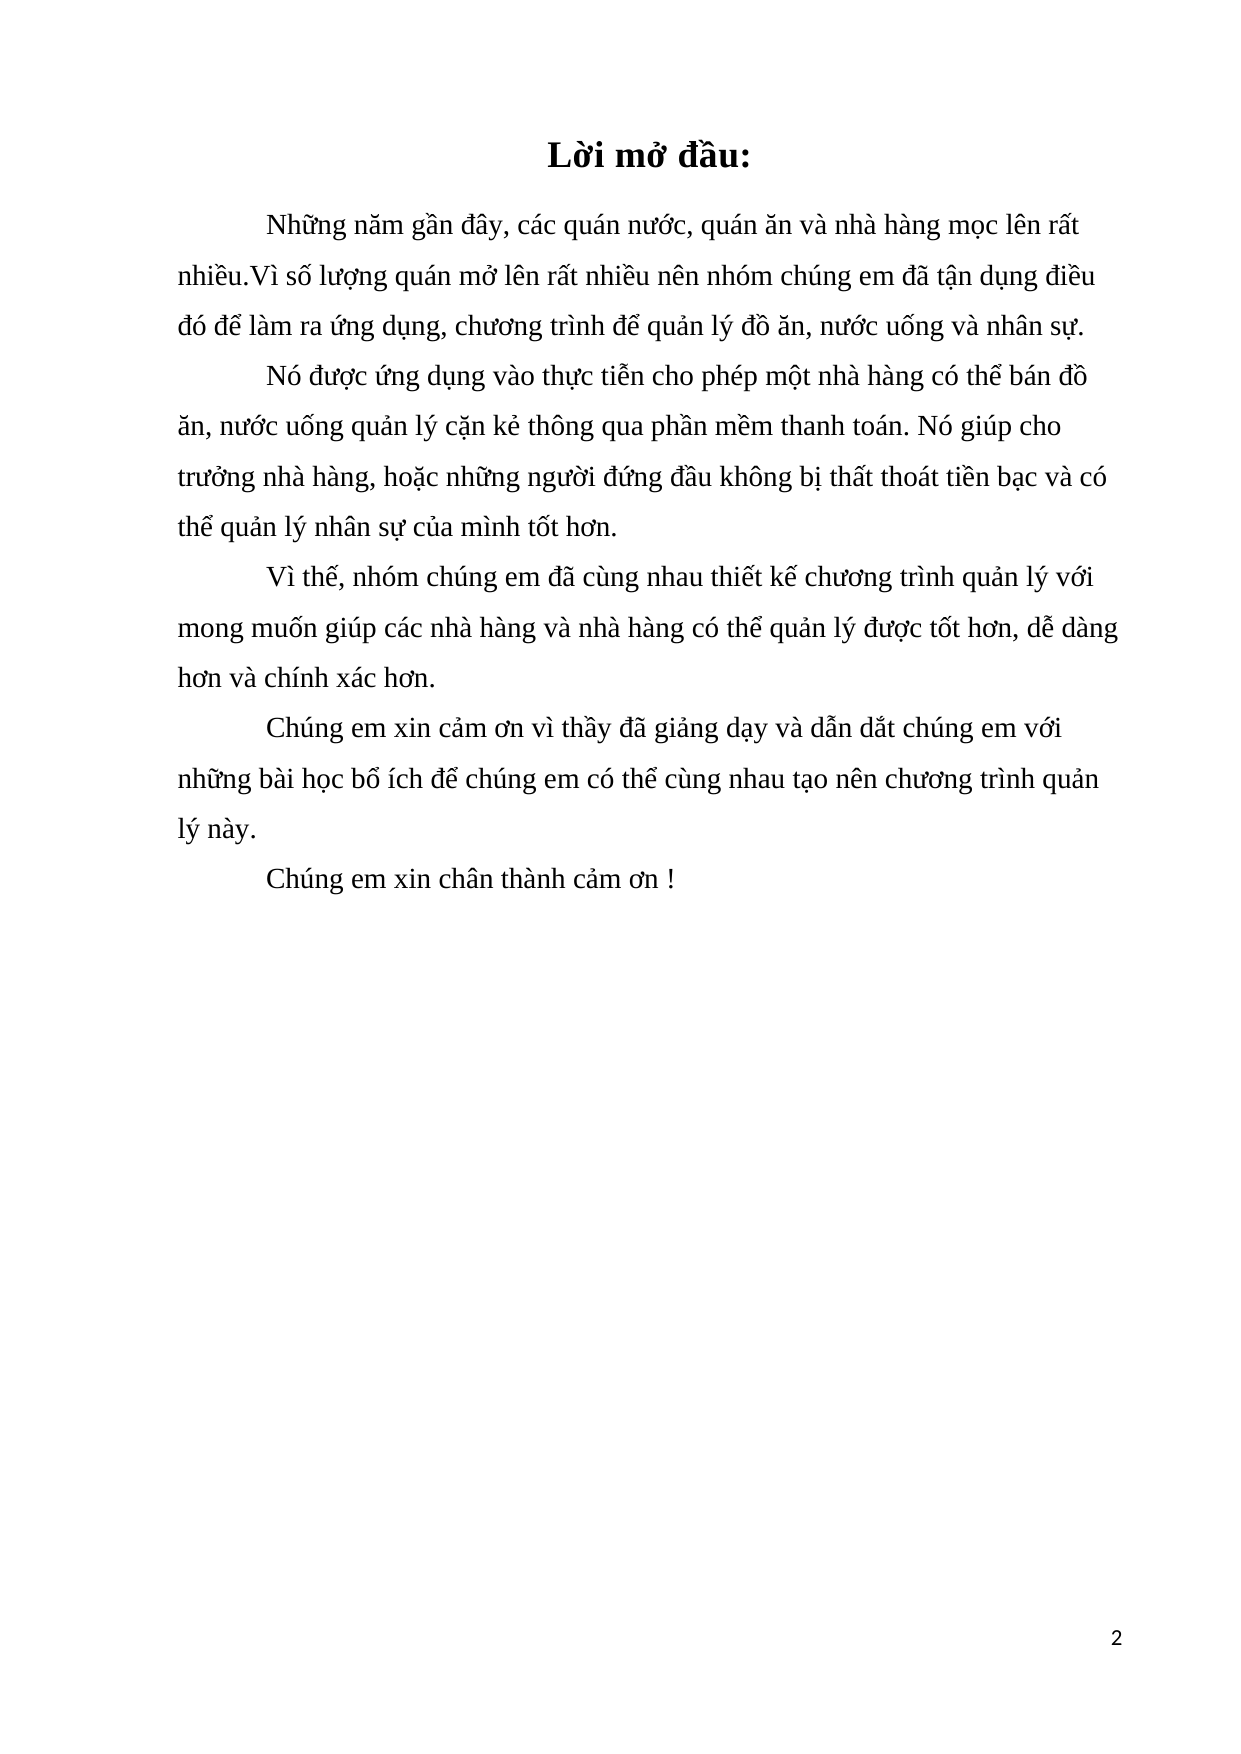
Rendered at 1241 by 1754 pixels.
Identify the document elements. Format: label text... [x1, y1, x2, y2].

text Chúng em xin chân thành cảm ơn ! [177, 861, 1122, 895]
text Vì thế, nhóm chúng em đã cùng nhau thiết kế chương trình quản lý với mong muốn giúp các nhà hàng và nhà hàng có thể quản lý được tốt hơn, dễ dàng hơn và chính xác hơn. [177, 559, 1122, 694]
text Chúng em xin cảm ơn vì thầy đã giảng dạy và dẫn dắt chúng em với những bài học bổ ích để chúng em có thể cùng nhau tạo nên chương trình quản lý này. [177, 710, 1122, 844]
title Lời mở đầu: [177, 133, 1122, 176]
text Nó được ứng dụng vào thực tiễn cho phép một nhà hàng có thể bán đồ ăn, nước uống quản lý cặn kẻ thông qua phần mềm thanh toán. Nó giúp cho trưởng nhà hàng, hoặc những người đứng đầu không bị thất thoát tiền bạc và có thể quản lý nhân sự của mình tốt hơn. [177, 358, 1122, 543]
text Những năm gần đây, các quán nước, quán ăn và nhà hàng mọc lên rất nhiều.Vì số lượng quán mở lên rất nhiều nên nhóm chúng em đã tận dụng điều đó để làm ra ứng dụng, chương trình để quản lý đồ ăn, nước uống và nhân sự. [177, 207, 1122, 341]
